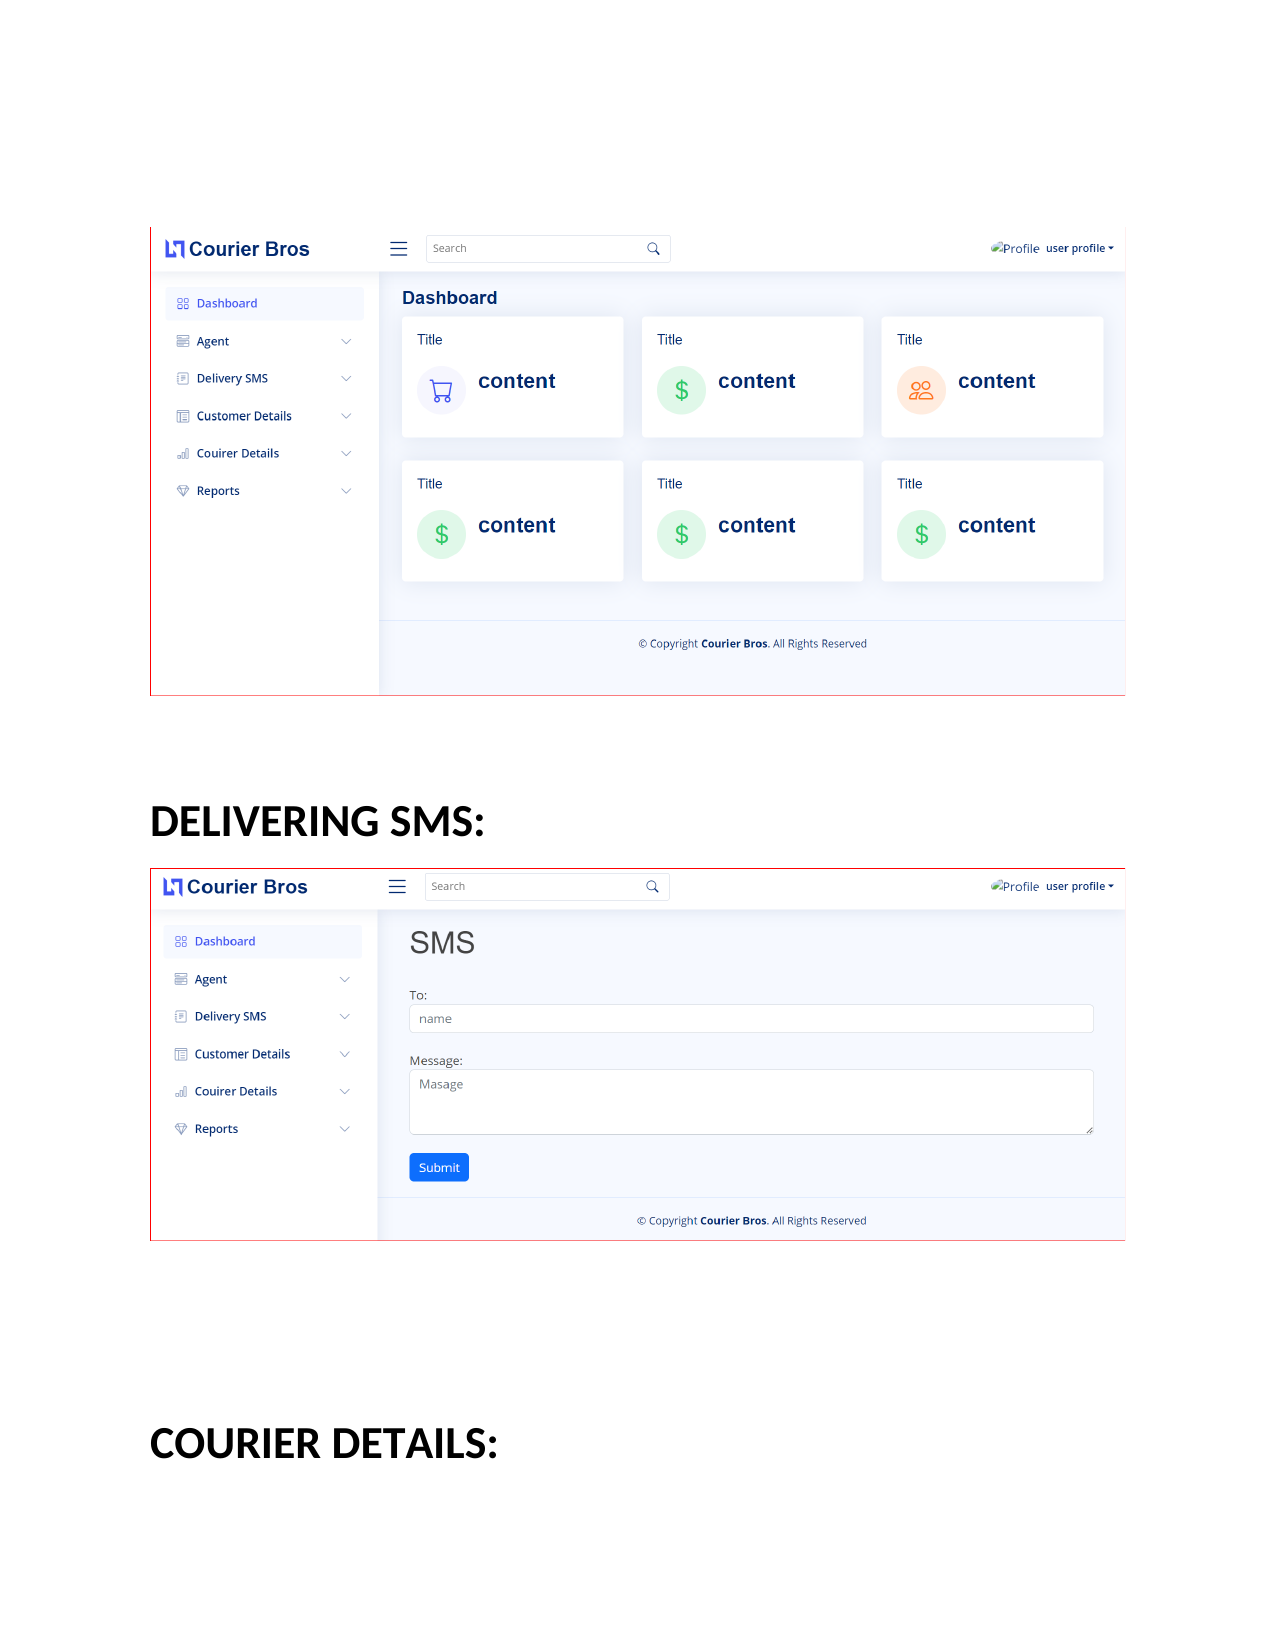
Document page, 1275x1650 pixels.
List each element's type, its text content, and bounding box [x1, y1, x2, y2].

picture [150, 868, 1125, 1241]
text COURIER DETAILS: [150, 1414, 1125, 1470]
text DELIVERING SMS: [150, 792, 1125, 847]
picture [150, 227, 1125, 696]
